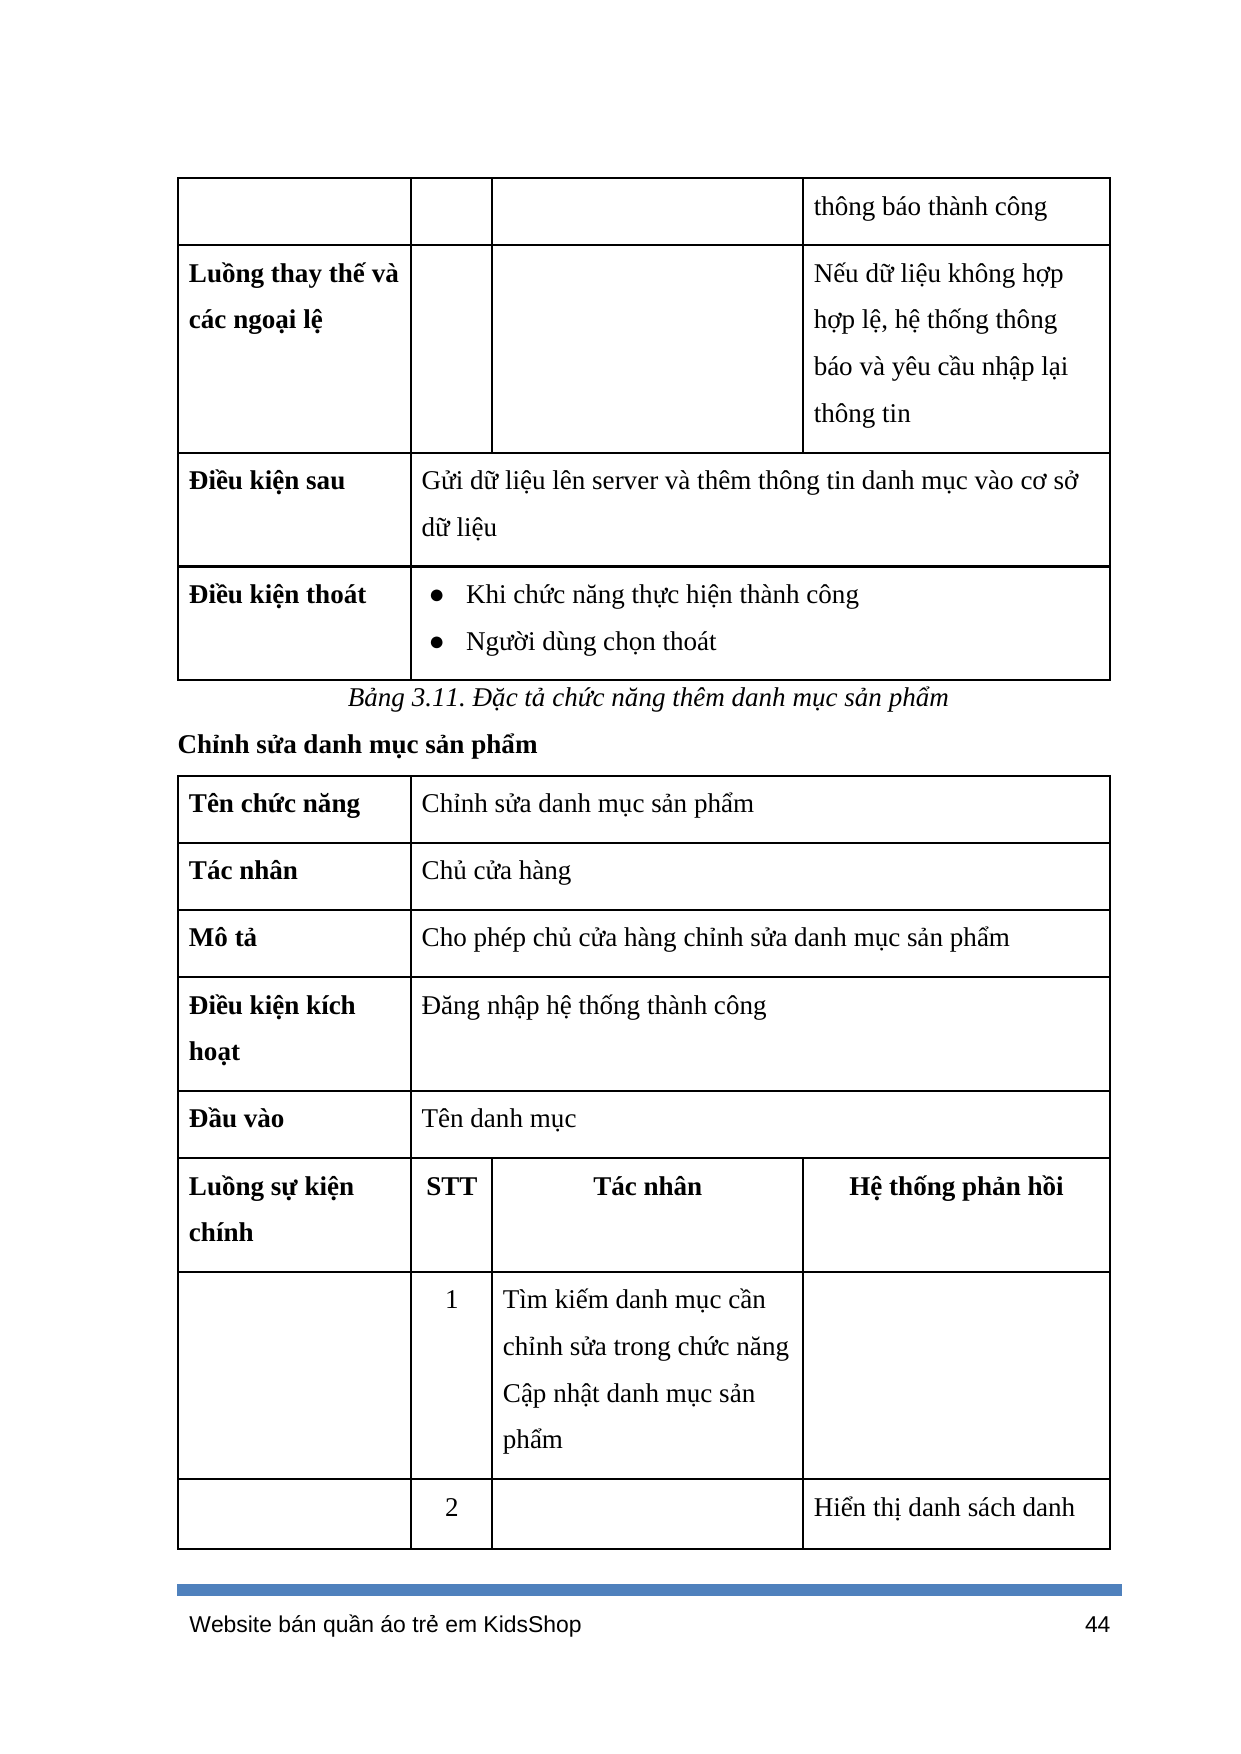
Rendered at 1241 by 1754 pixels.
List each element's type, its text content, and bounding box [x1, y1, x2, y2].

table_cell Khi chức năng thực hiện thành công Người dùng chọn thoát [412, 568, 1109, 679]
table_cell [804, 179, 1109, 244]
table_cell Tác nhân [179, 844, 410, 909]
table_cell Mô tả [179, 911, 410, 976]
table_cell Điều kiện thoát [179, 568, 410, 679]
table_cell [412, 246, 491, 452]
table_cell [804, 1273, 1109, 1478]
table_cell Cho phép chủ cửa hàng chỉnh sửa danh mục sản phẩm [412, 911, 1109, 976]
table_cell Gửi dữ liệu lên server và thêm thông tin danh mục vào cơ sở dữ liệu [412, 454, 1109, 565]
table_cell [493, 1480, 802, 1548]
table_cell Tên danh mục [412, 1092, 1109, 1157]
table_cell Nếu dữ liệu không hợp hợp lệ, hệ thống thông báo và yêu cầu nhập lại thông tin [804, 246, 1109, 452]
table_cell STT [412, 1159, 491, 1271]
table_cell Hệ thống phản hồi [804, 1159, 1109, 1271]
table_cell Điều kiện kích hoạt [179, 978, 410, 1090]
table_cell Tìm kiếm danh mục cần chỉnh sửa trong chức năng Cập nhật danh mục sản phẩm [493, 1273, 802, 1478]
table_cell 1 [412, 1273, 491, 1478]
table_cell 5 [412, 179, 491, 244]
table_cell [179, 179, 410, 244]
table_header Chỉnh sửa danh mục sản phẩm [412, 777, 1109, 842]
table_cell Luồng thay thế và các ngoại lệ [179, 246, 410, 452]
table_cell Điều kiện sau [179, 454, 410, 565]
table_cell [493, 246, 802, 452]
table_cell [179, 1480, 410, 1548]
table_cell Luồng sự kiện chính [179, 1159, 410, 1271]
table_cell Đầu vào [179, 1092, 410, 1157]
table_cell 2 [412, 1480, 491, 1548]
table_cell Đăng nhập hệ thống thành công [412, 978, 1109, 1090]
text Bảng 3.11. Đặc tả chức năng thêm danh mục sản phẩm [177, 681, 1122, 712]
table_header Tên chức năng [179, 777, 410, 842]
text Chỉnh sửa danh mục sản phẩm [177, 728, 1122, 759]
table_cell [804, 1480, 1109, 1548]
table_cell Chủ cửa hàng [412, 844, 1109, 909]
table_cell Tác nhân [493, 1159, 802, 1271]
table_cell [179, 1273, 410, 1478]
table_cell [493, 179, 802, 244]
